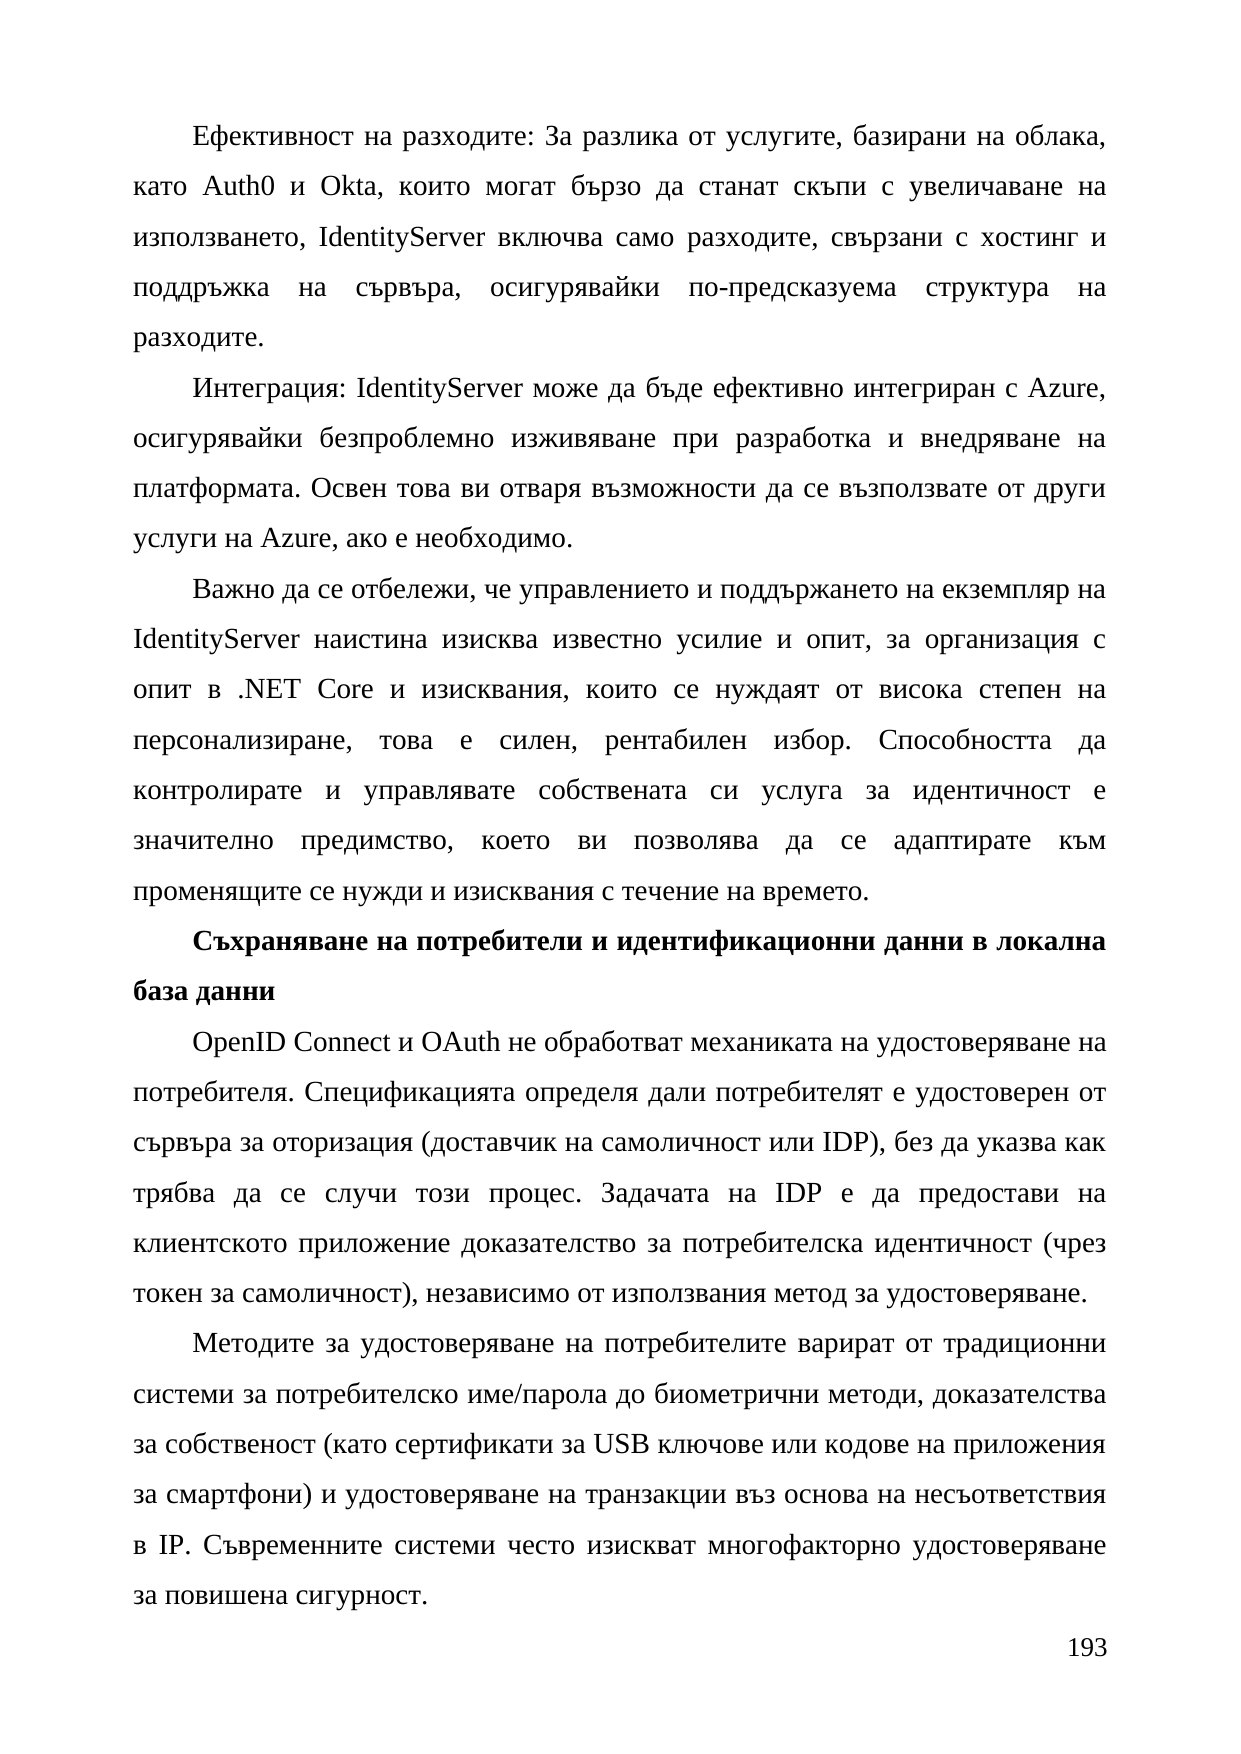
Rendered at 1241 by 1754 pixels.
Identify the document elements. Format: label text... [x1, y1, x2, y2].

text Съхраняване на потребители и идентификационни данни в локална база данни [133, 923, 1107, 1007]
text Важно да се отбележи, че управлението и поддържането на екземпляр на IdentityServer наистина изисква известно усилие и опит, за организация с опит в .NET Core и изисквания, които се нуждаят от висока степен на персонализиране, това е силен, рентабилен избор. Способността да контролирате и управлявате собствената си услуга за идентичност е значително предимство, което ви позволява да се адаптирате към променящите се нужди и изисквания с течение на времето. [133, 571, 1107, 906]
text Интеграция: IdentityServer може да бъде ефективно интегриран с Azure, осигурявайки безпроблемно изживяване при разработка и внедряване на платформата. Освен това ви отваря възможности да се възползвате от други услуги на Azure, ако е необходимо. [133, 370, 1107, 554]
text Ефективност на разходите: За разлика от услугите, базирани на облака, като Auth0 и Okta, които могат бързо да станат скъпи с увеличаване на използването, IdentityServer включва само разходите, свързани с хостинг и поддръжка на сървъра, осигурявайки по-предсказуема структура на разходите. [133, 118, 1107, 353]
text Методите за удостоверяване на потребителите варират от традиционни системи за потребителско име/парола до биометрични методи, доказателства за собственост (като сертификати за USB ключове или кодове на приложения за смартфони) и удостоверяване на транзакции въз основа на несъответствия в IP. Съвременните системи често изискват многофакторно удостоверяване за повишена сигурност. [133, 1326, 1107, 1611]
text OpenID Connect и OAuth не обработват механиката на удостоверяване на потребителя. Спецификацията определя дали потребителят е удостоверен от сървъра за оторизация (доставчик на самоличност или IDP), без да указва как трябва да се случи този процес. Задачата на IDP е да предостави на клиентското приложение доказателство за потребителска идентичност (чрез токен за самоличност), независимо от използвания метод за удостоверяване. [133, 1024, 1107, 1309]
